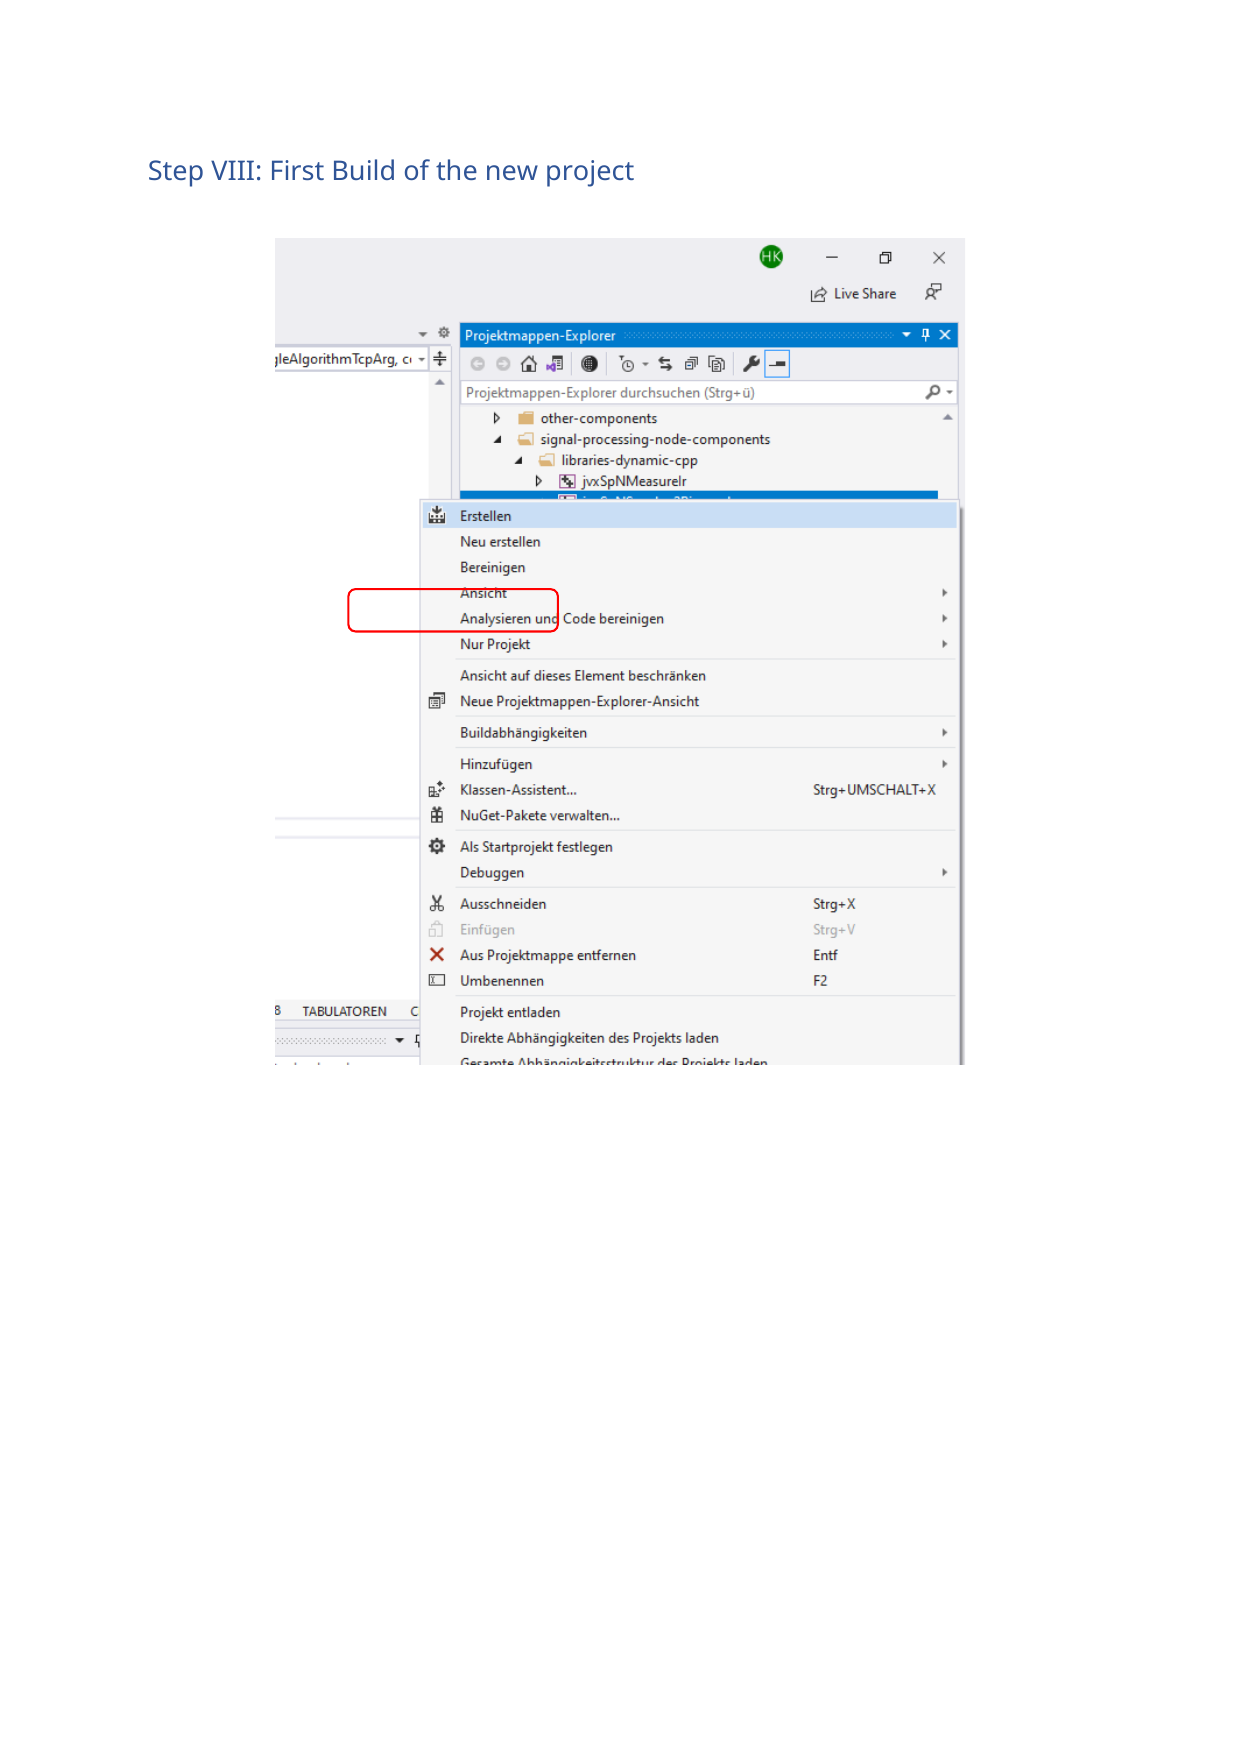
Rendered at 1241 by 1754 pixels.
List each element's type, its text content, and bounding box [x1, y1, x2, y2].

subtitle Step VIII: First Build of the new project [148, 152, 1093, 189]
picture [275, 238, 966, 1065]
